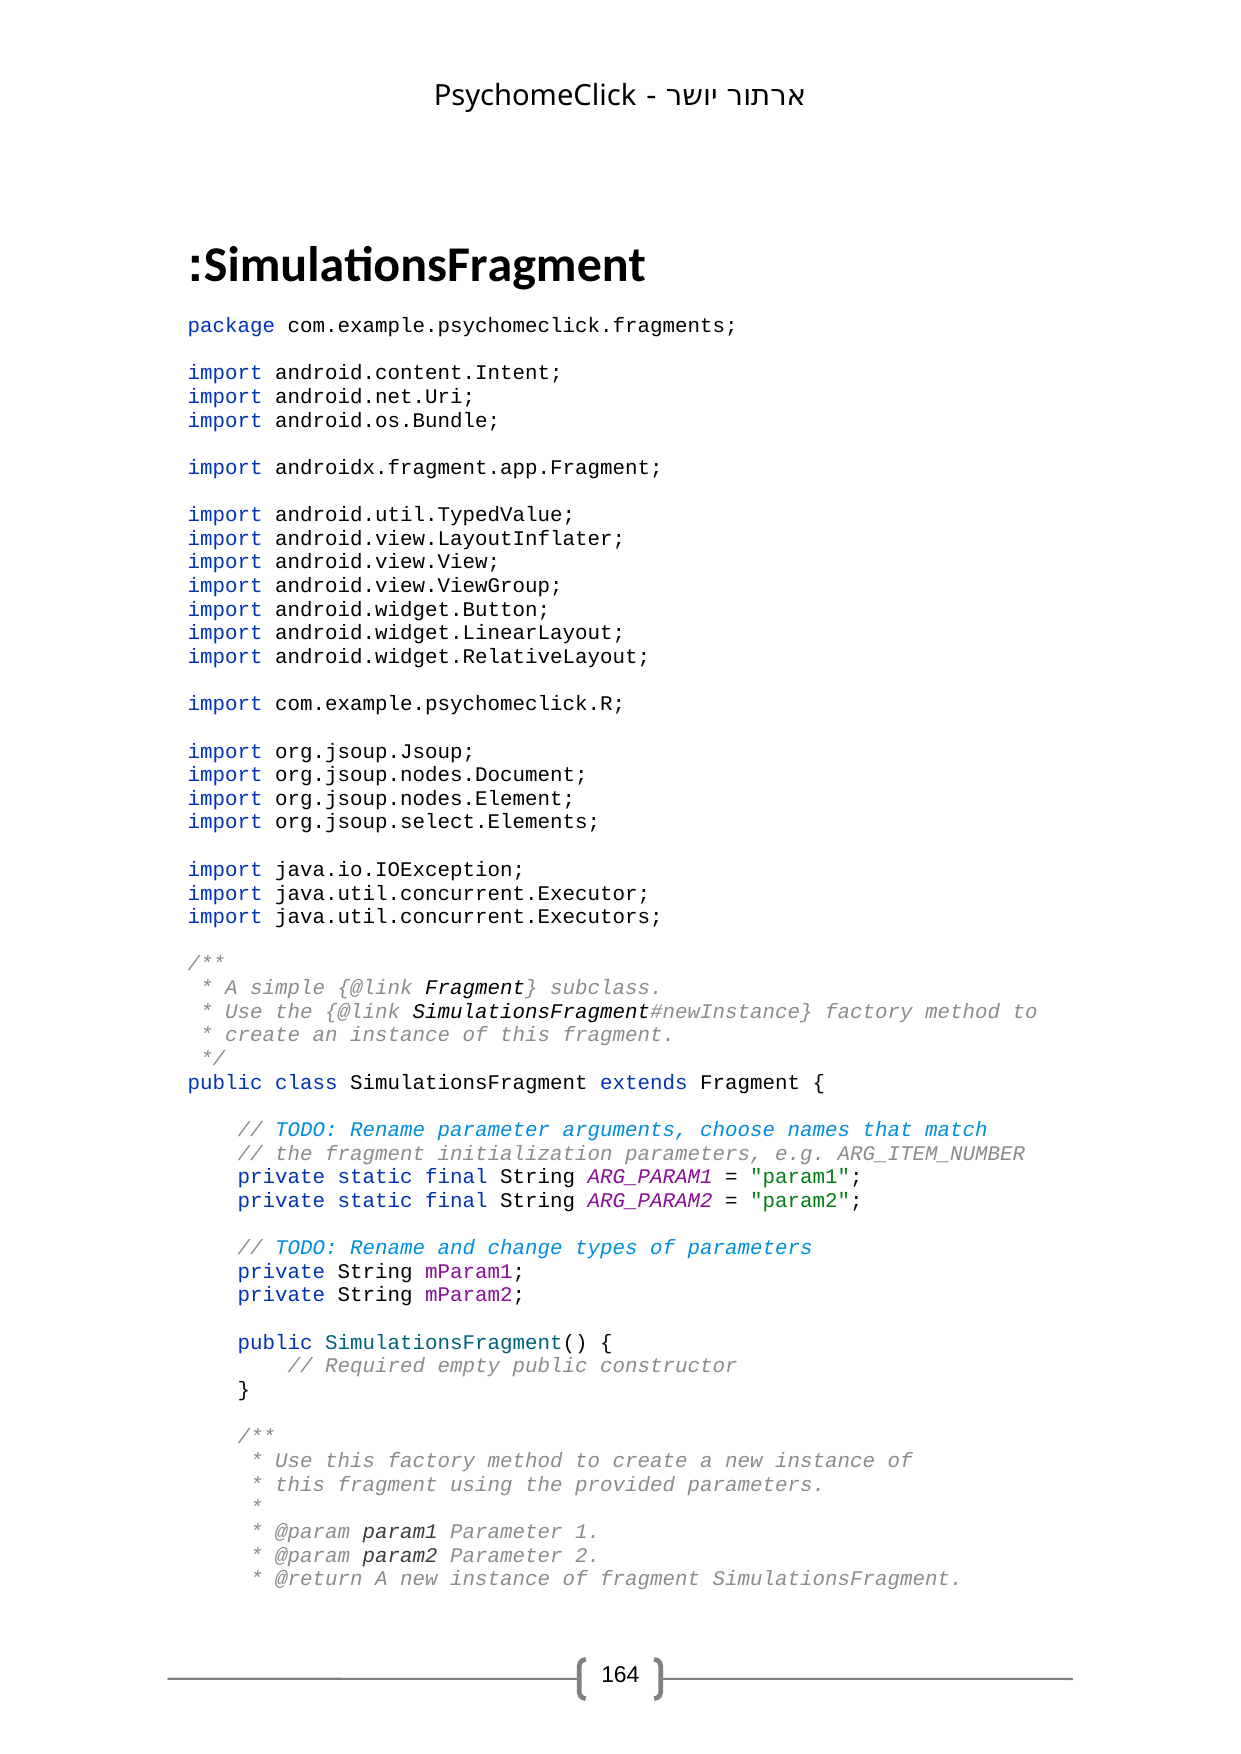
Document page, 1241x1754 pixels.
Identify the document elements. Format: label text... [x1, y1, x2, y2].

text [187, 315, 1053, 1592]
text SimulationsFragment: [187, 232, 1053, 293]
